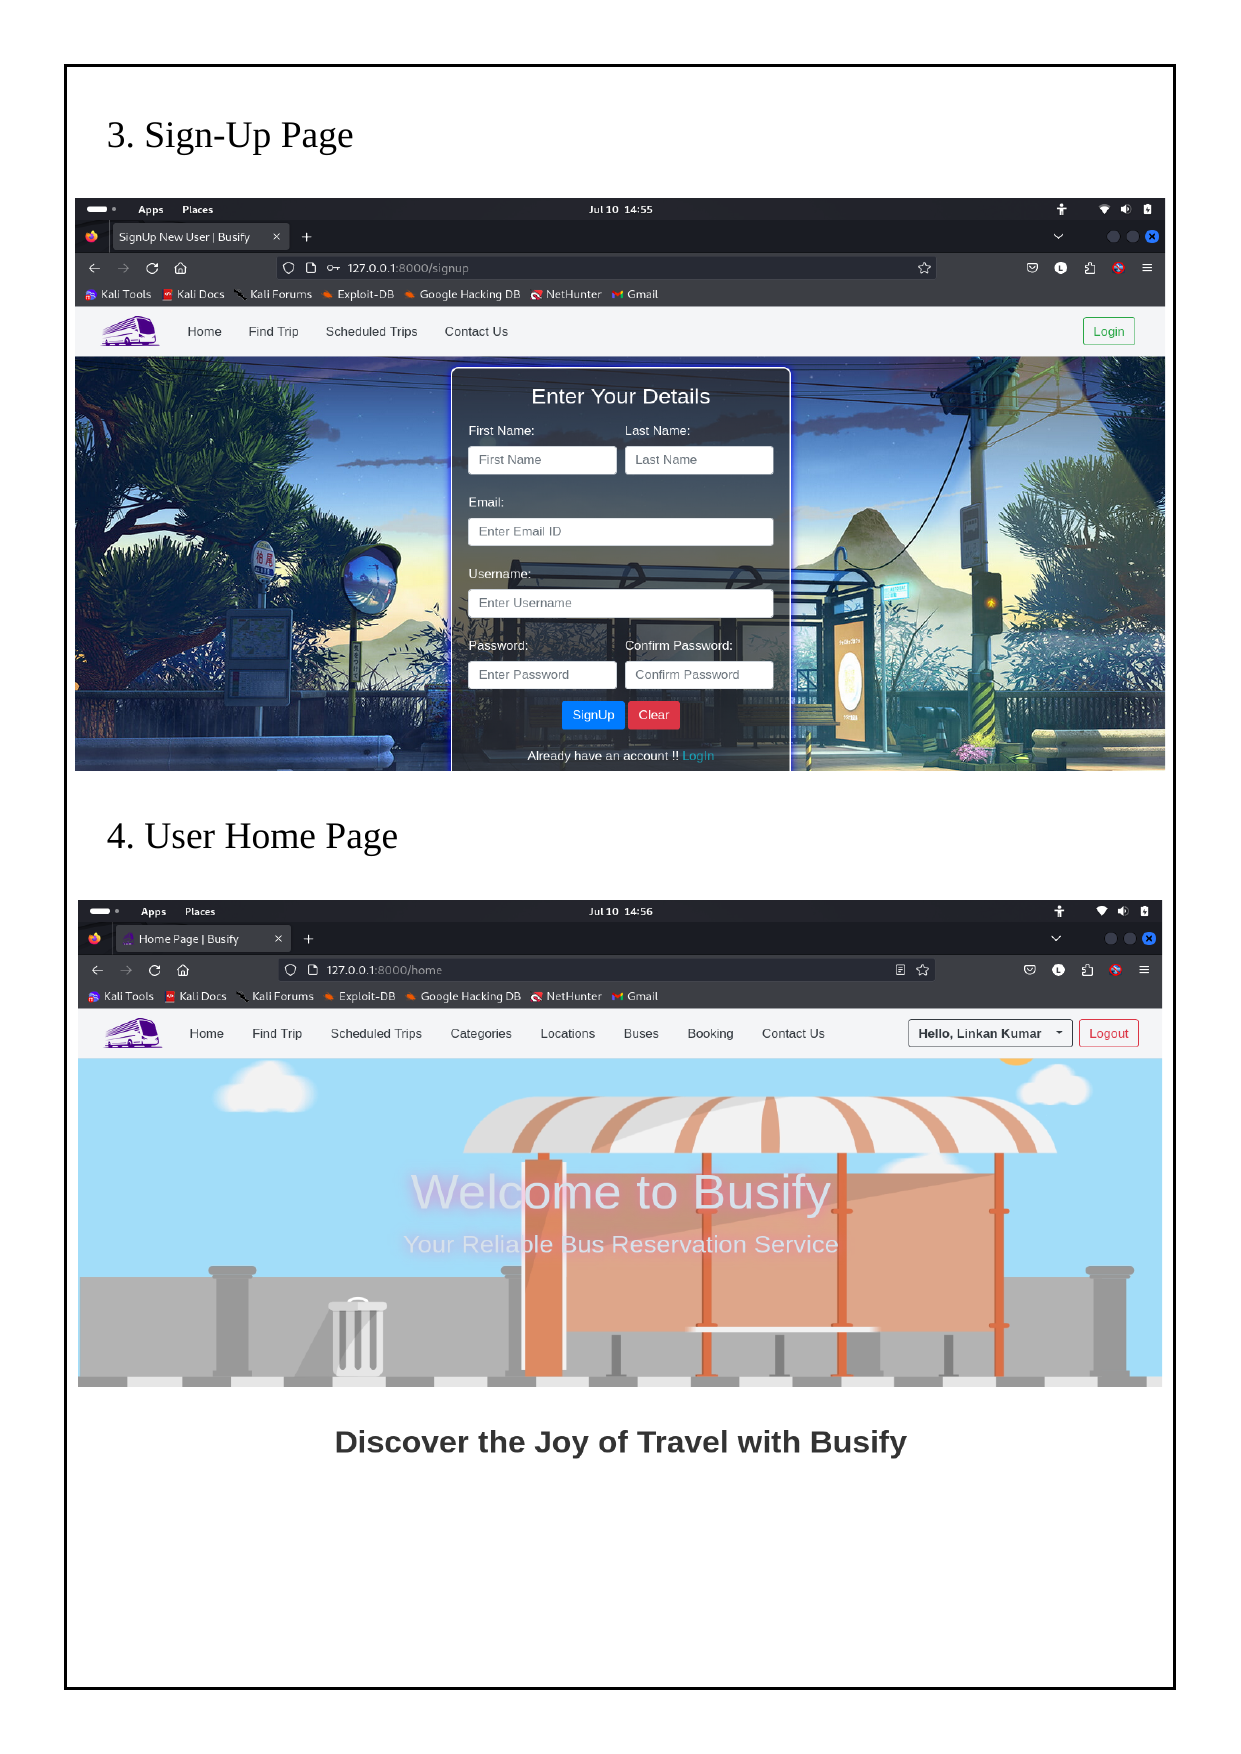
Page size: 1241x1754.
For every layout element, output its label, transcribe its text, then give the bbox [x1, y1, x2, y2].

picture [75, 198, 1166, 771]
text 3. Sign-Up Page [107, 112, 1124, 155]
text 4. User Home Page [107, 814, 1124, 857]
picture [78, 900, 1163, 1473]
